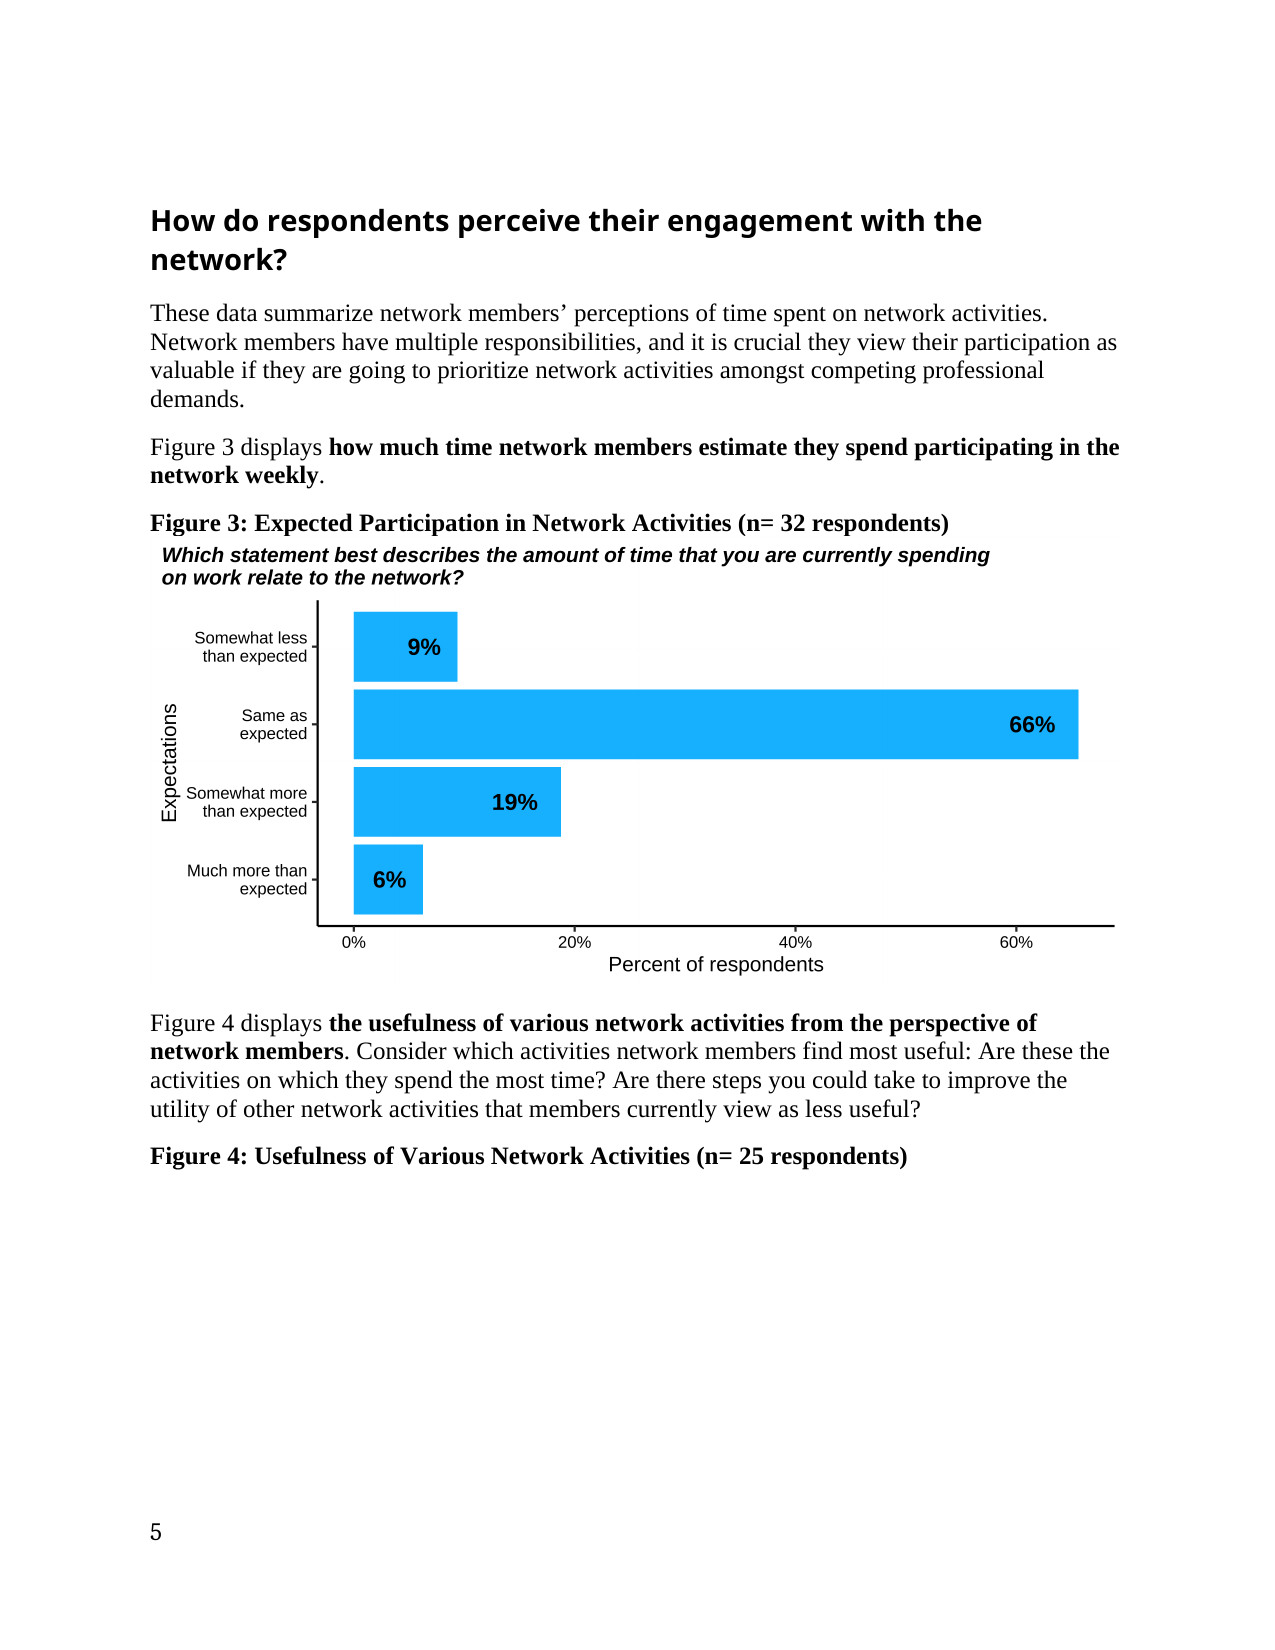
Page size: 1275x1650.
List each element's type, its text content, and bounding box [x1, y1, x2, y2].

subtitle How do respondents perceive their engagement with the network? [150, 200, 1125, 279]
text Figure 4: Usefulness of Various Network Activities (n= 25 respondents) [150, 1141, 1125, 1170]
text Figure 4 displays the usefulness of various network activities from the perspective of network members. Consider which activities network members find most useful: Are these the activities on which they spend the most time? Are there steps you could take to improve the utility of other network activities that members currently view as less useful? [150, 1008, 1125, 1123]
text Figure 3 displays how much time network members estimate they spend participating in the network weekly. [150, 432, 1125, 489]
text These data summarize network members’ perceptions of time spent on network activities. Network members have multiple responsibilities, and it is crucial they view their participation as valuable if they are going to prioritize network activities amongst competing professional demands. [150, 298, 1125, 413]
text Figure 3: Expected Participation in Network Activities (n= 32 respondents) [150, 508, 1125, 536]
picture [150, 536, 1125, 987]
